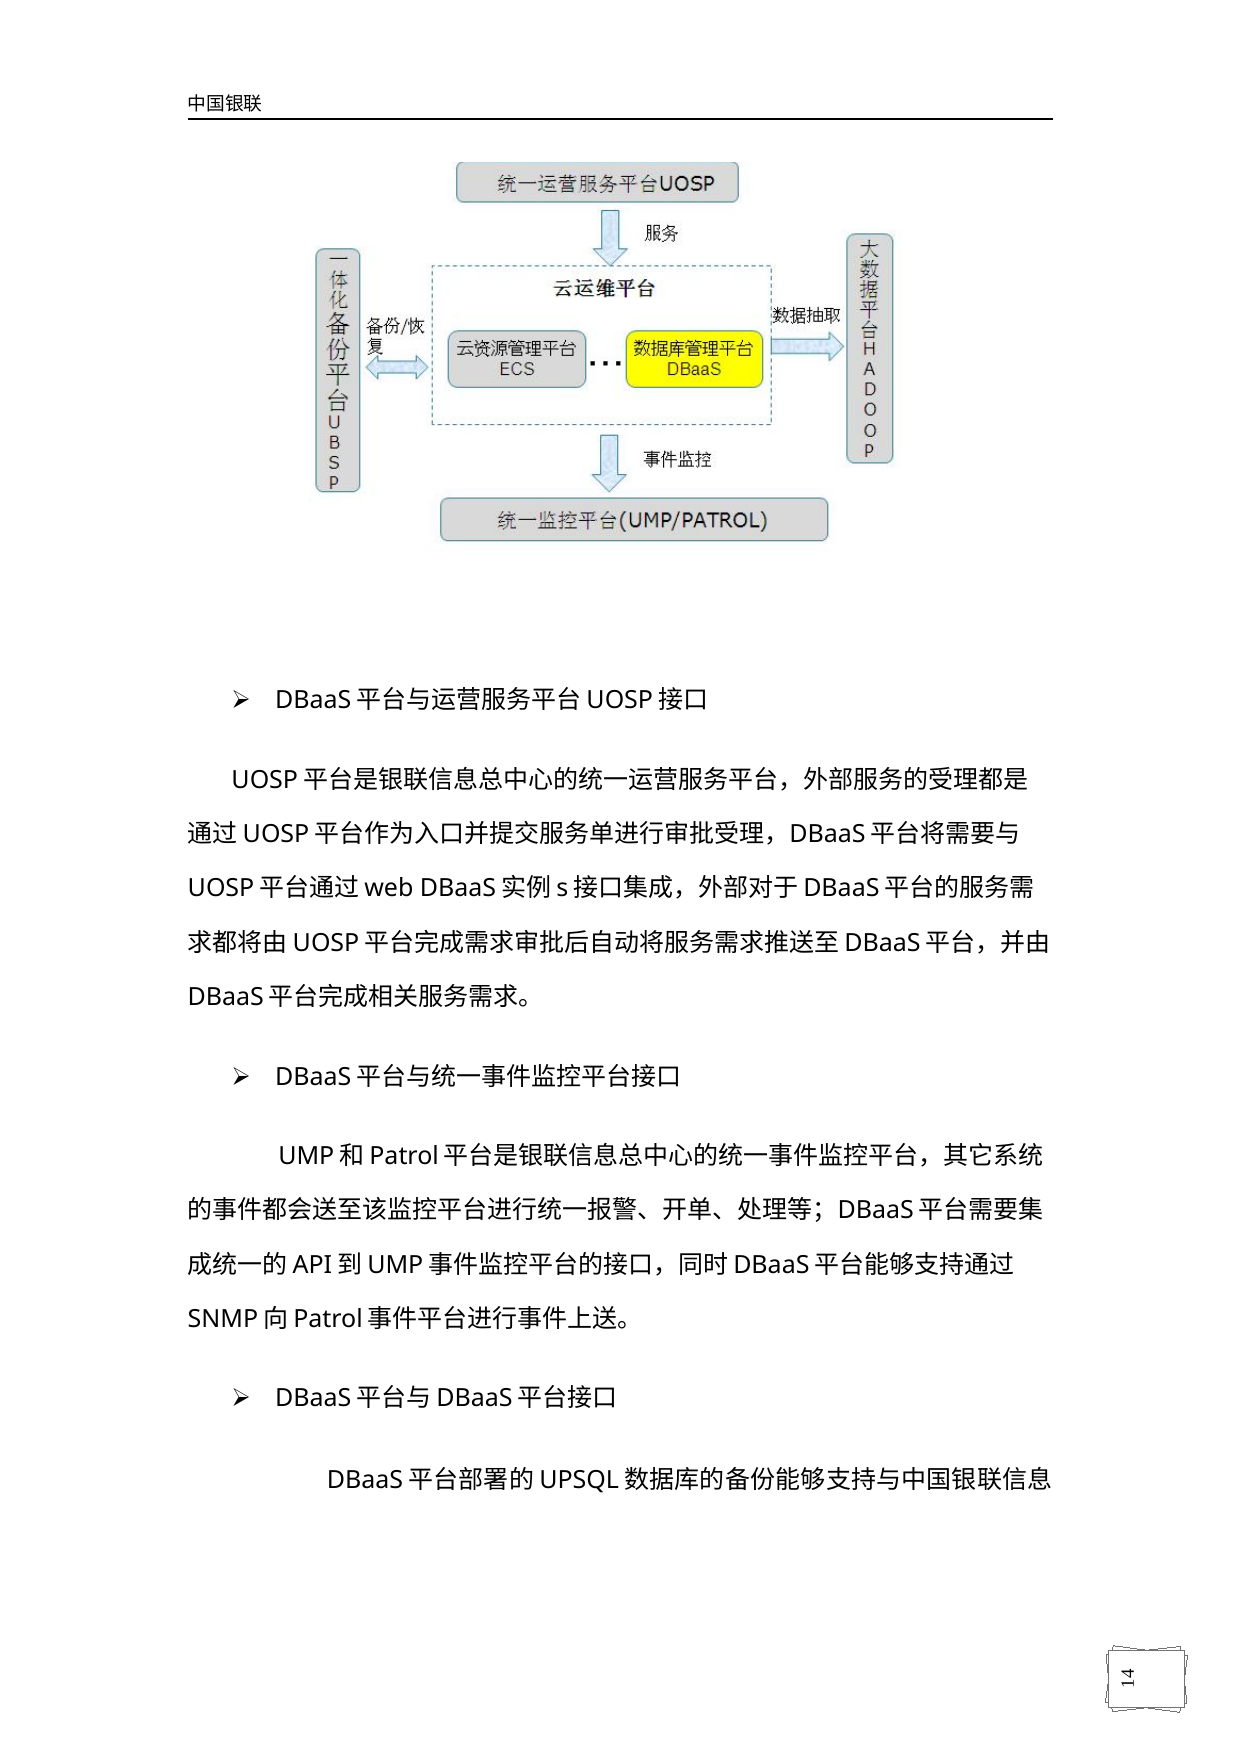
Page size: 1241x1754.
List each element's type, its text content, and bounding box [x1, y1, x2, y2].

list DBaaS平台与DBaaS平台接口 [231, 1378, 1053, 1414]
list DBaaS平台与运营服务平台UOSP接口 [231, 680, 1053, 716]
text UOSP平台是银联信息总中心的统一运营服务平台，外部服务的受理都是通过UOSP平台作为入口并提交服务单进行审批受理，DBaaS平台将需要与UOSP平台通过web DBaaS实例s接口集成，外部对于DBaaS平台的服务需求都将由UOSP平台完成需求审批后自动将服务需求推送至DBaaS平台，并由DBaaS平台完成相关服务需求。 [187, 759, 1053, 1013]
picture [307, 162, 904, 570]
list DBaaS平台与统一事件监控平台接口 [231, 1056, 1053, 1092]
text UMP和Patrol平台是银联信息总中心的统一事件监控平台，其它系统的事件都会送至该监控平台进行统一报警、开单、处理等；DBaaS平台需要集成统一的API到UMP事件监控平台的接口，同时DBaaS平台能够支持通过SNMP向Patrol事件平台进行事件上送。 [187, 1135, 1053, 1335]
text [264, 1445, 1053, 1510]
